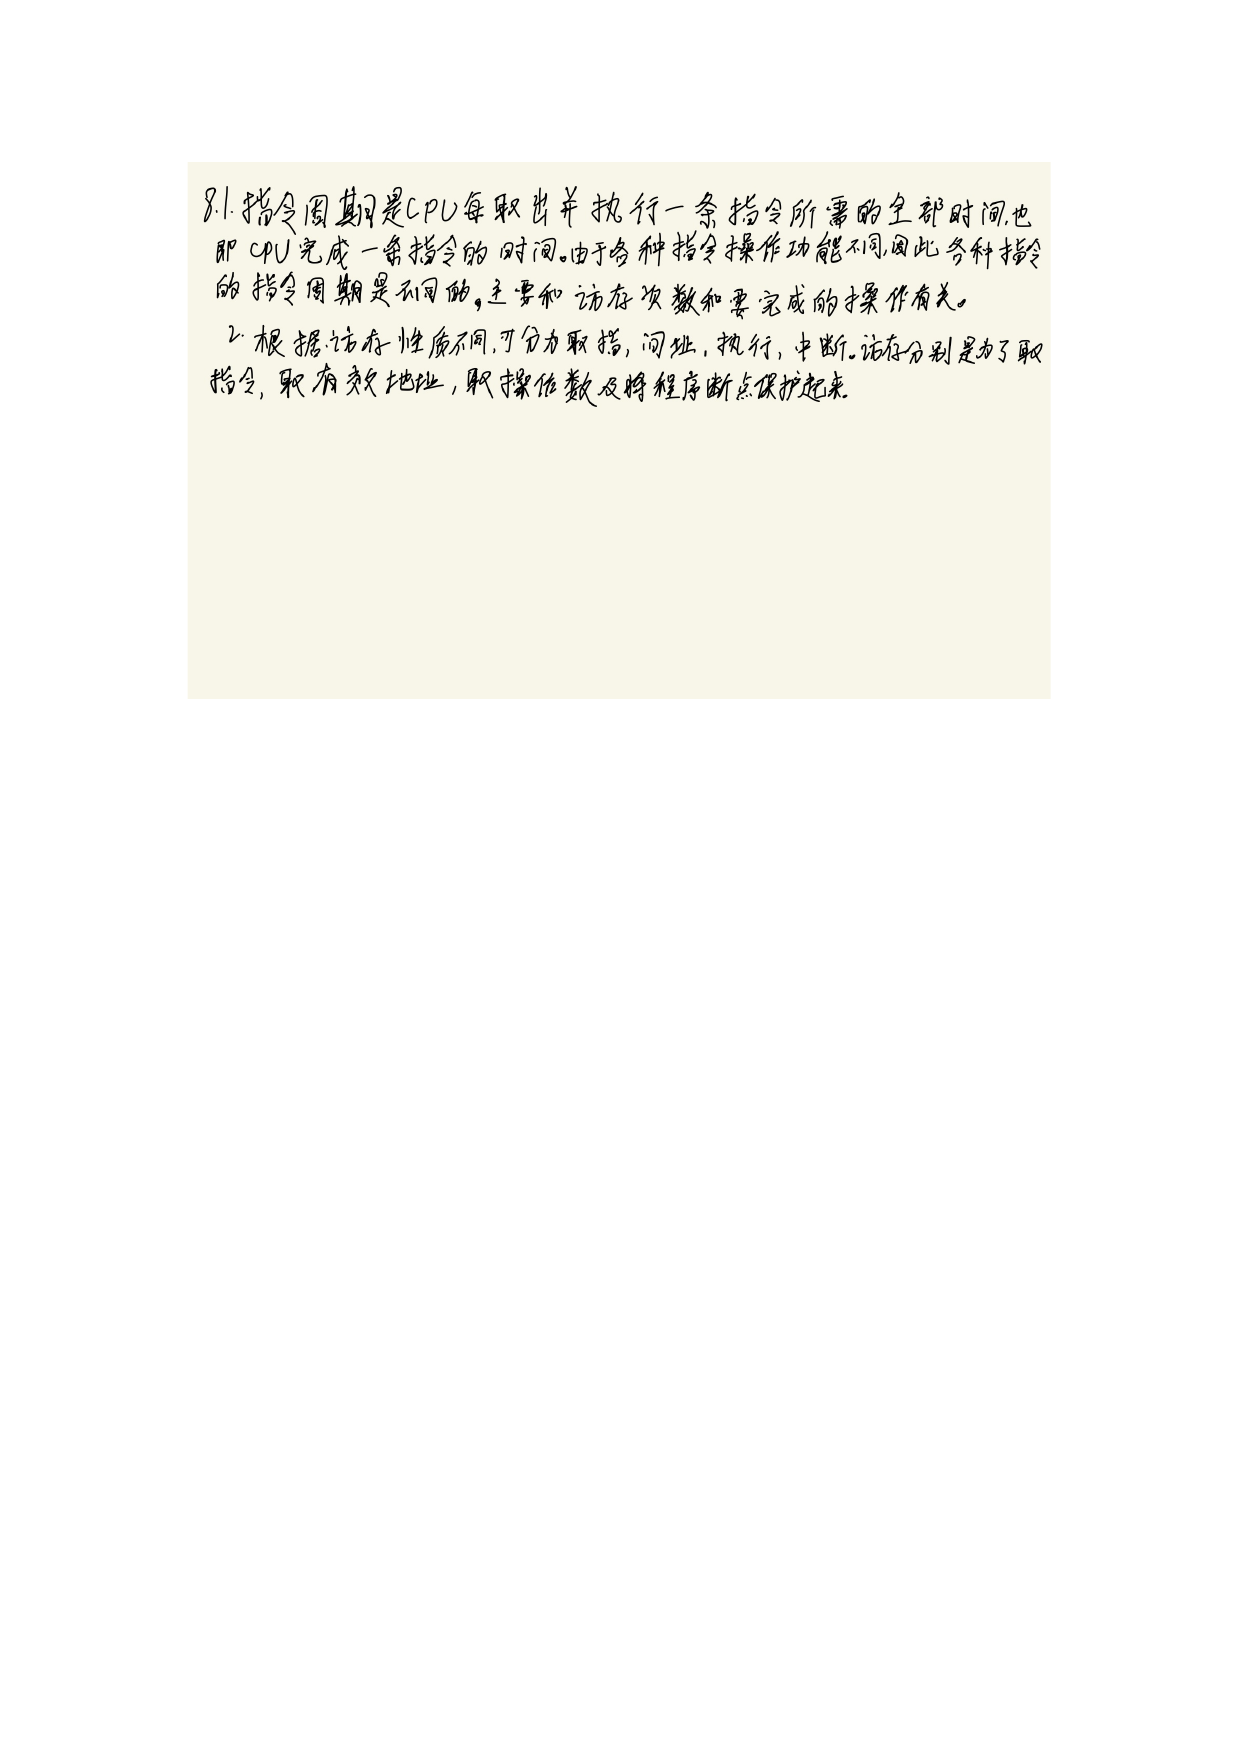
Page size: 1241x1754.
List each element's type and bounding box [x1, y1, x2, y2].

picture [187, 162, 1051, 699]
